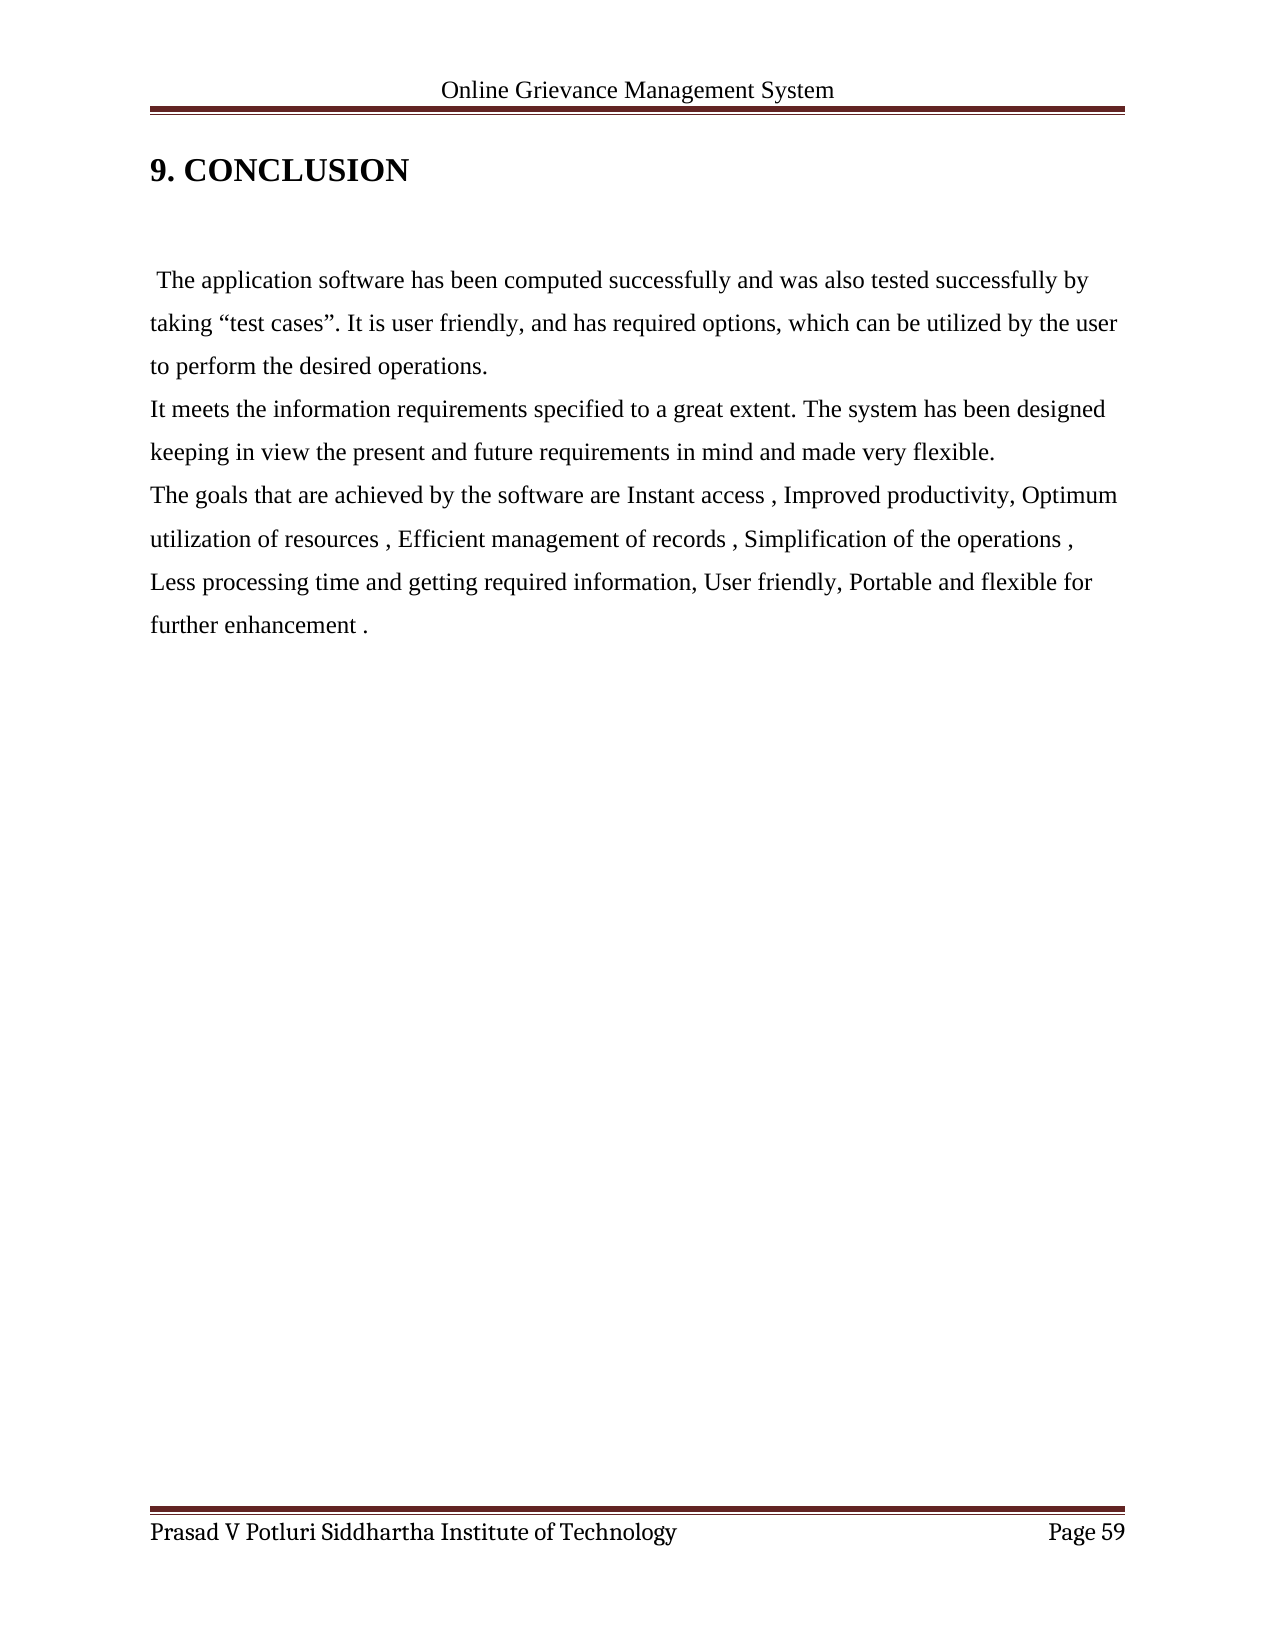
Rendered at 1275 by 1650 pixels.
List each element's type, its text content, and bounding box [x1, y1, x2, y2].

text The application software has been computed successfully and was also tested successfully by taking “test cases”. It is user friendly, and has required options, which can be utilized by the user to perform the desired operations. [150, 265, 1125, 380]
text It meets the information requirements specified to a great extent. The system has been designed keeping in view the present and future requirements in mind and made very flexible. [150, 394, 1125, 466]
text 9. CONCLUSION [150, 150, 1125, 188]
text The goals that are achieved by the software are Instant access , Improved productivity, Optimum utilization of resources , Efficient management of records , Simplification of the operations , Less processing time and getting required information, User friendly, Portable and flexible for further enhancement . [150, 481, 1125, 639]
